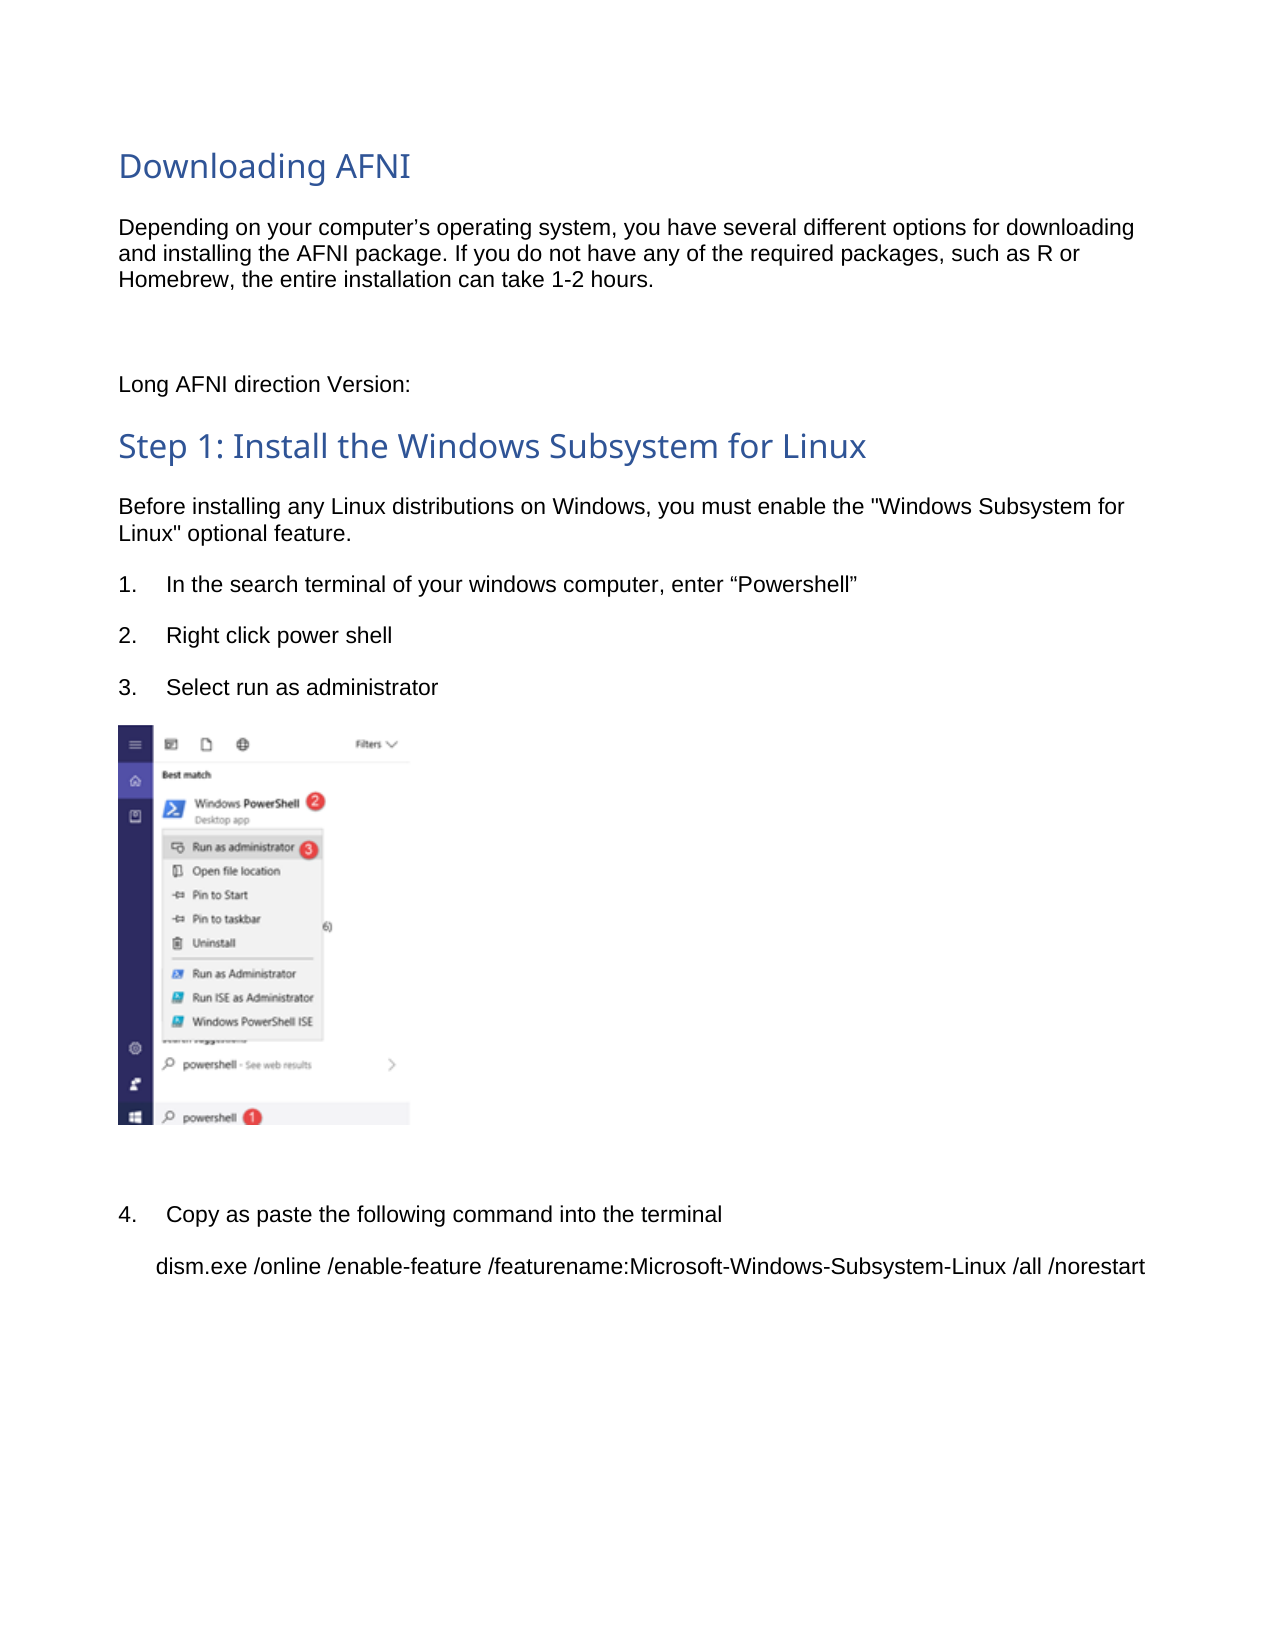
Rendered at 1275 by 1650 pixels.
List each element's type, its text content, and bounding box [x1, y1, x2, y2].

text Before installing any Linux distributions on Windows, you must enable the "Windows Subsystem for Linux" optional feature. [118, 493, 1157, 546]
text Depending on your computer’s operating system, you have several different options for downloading and installing the AFNI package. If you do not have any of the required packages, such as R or Homebrew, the entire installation can take 1-2 hours. [118, 213, 1157, 293]
text dism.exe /online /enable-feature /featurename:Microsoft-Windows-Subsystem-Linux /all /norestart [156, 1253, 1157, 1279]
subtitle Step 1: Install the Windows Subsystem for Linux [118, 423, 1157, 468]
text 3. Select run as administrator [118, 673, 1157, 700]
text 1. In the search terminal of your windows computer, enter “Powershell” [118, 571, 1157, 597]
picture [118, 725, 412, 1125]
text 4. Copy as paste the following command into the terminal [118, 1201, 1157, 1228]
subtitle Downloading AFNI [118, 143, 1157, 188]
text Long AFNI direction Version: [118, 371, 1157, 398]
text 2. Right click power shell [118, 622, 1157, 648]
